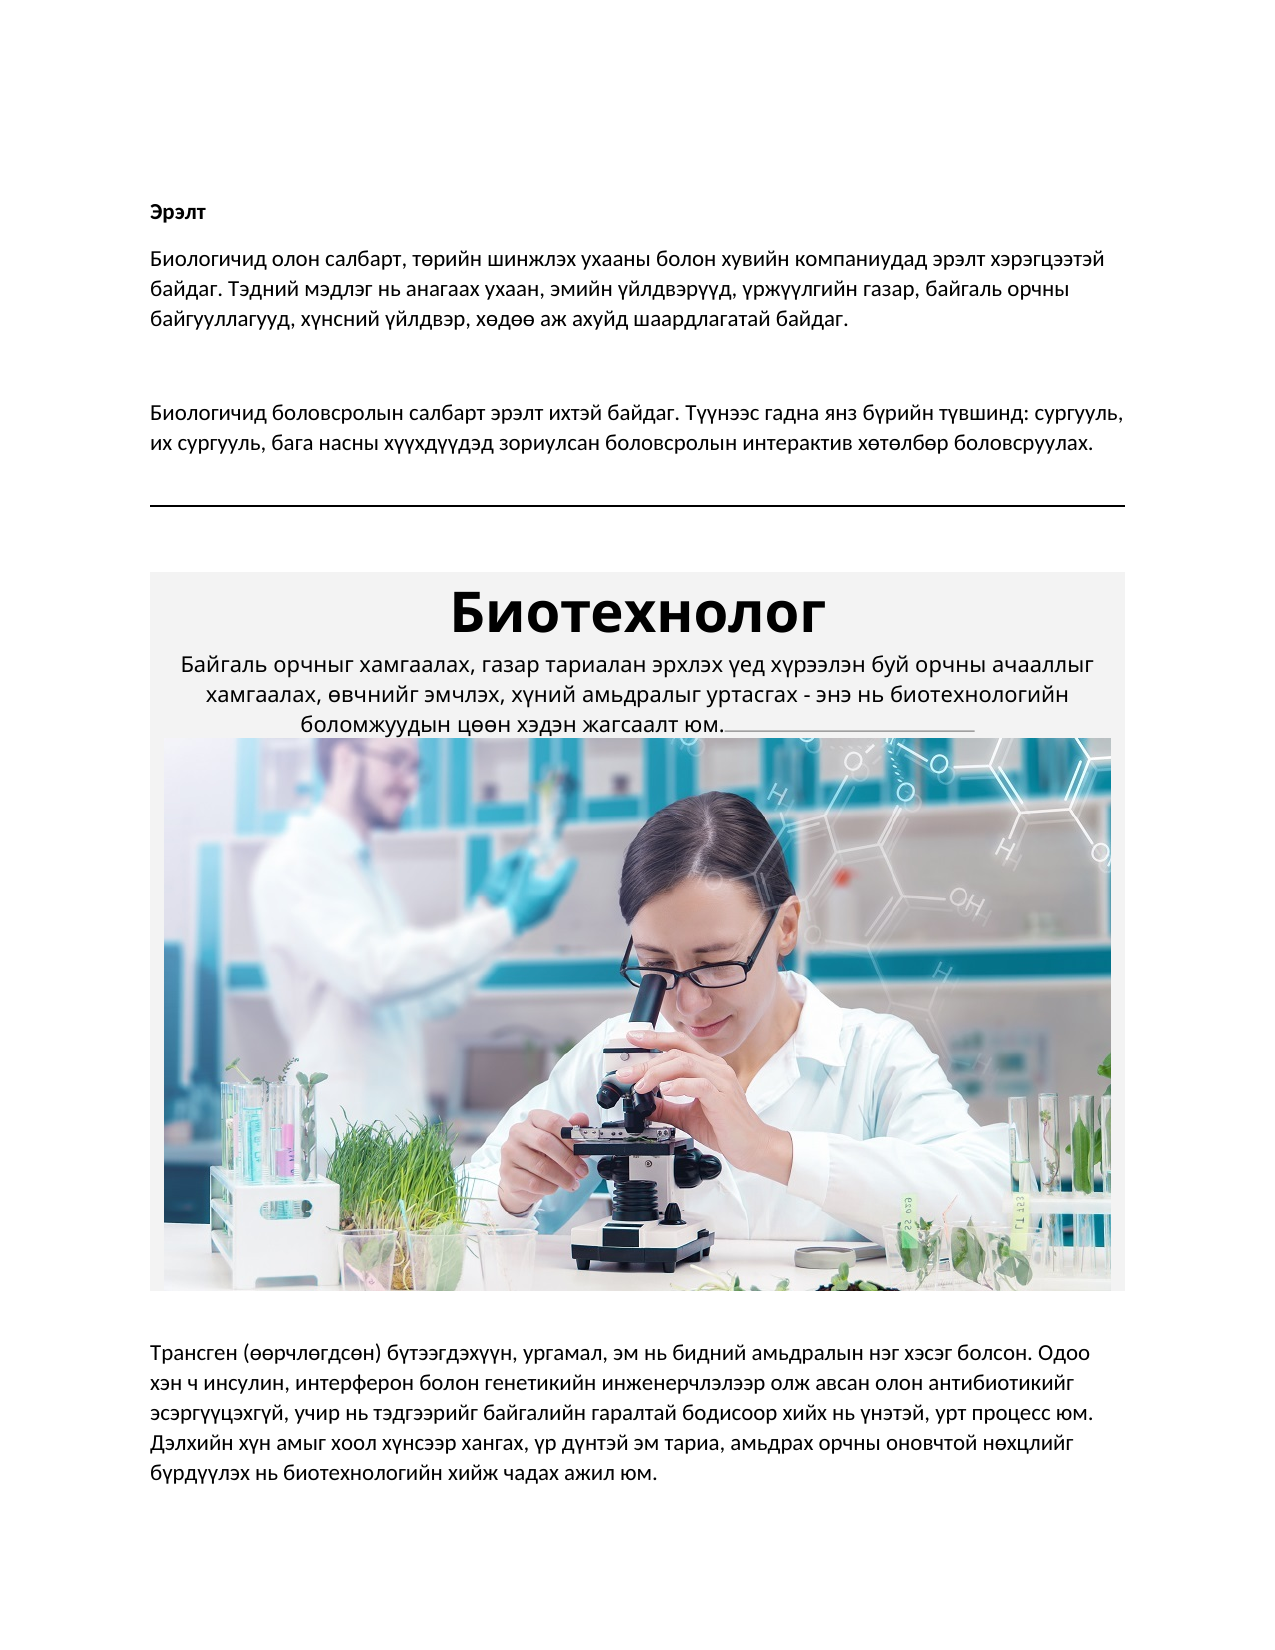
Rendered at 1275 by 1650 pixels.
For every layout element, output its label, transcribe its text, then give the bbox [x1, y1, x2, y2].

text Байгаль орчныг хамгаалах, газар тариалан эрхлэх үед хүрээлэн буй орчны ачааллыг хамгаалах, өвчнийг эмчлэх, хүний ​​​​амьдралыг уртасгах - энэ нь биотехнологийн боломжуудын цөөн хэдэн жагсаалт юм. [150, 649, 1125, 738]
text Биологичид боловсролын салбарт эрэлт ихтэй байдаг. Түүнээс гадна янз бүрийн түвшинд: сургууль, их сургууль, бага насны хүүхдүүдэд зориулсан боловсролын интерактив хөтөлбөр боловсруулах. [150, 398, 1125, 456]
text Трансген (өөрчлөгдсөн) бүтээгдэхүүн, ургамал, эм нь бидний амьдралын нэг хэсэг болсон. Одоо хэн ч инсулин, интерферон болон генетикийн инженерчлэлээр олж авсан олон антибиотикийг эсэргүүцэхгүй, учир нь тэдгээрийг байгалийн гаралтай бодисоор хийх нь үнэтэй, урт процесс юм. Дэлхийн хүн амыг хоол хүнсээр хангах, үр дүнтэй эм тариа, амьдрах орчны оновчтой нөхцлийг бүрдүүлэх нь биотехнологийн хийж чадах ажил юм. [150, 1338, 1125, 1486]
picture [164, 738, 1111, 1291]
text Биотехнолог [150, 572, 1125, 649]
text Биологичид олон салбарт, төрийн шинжлэх ухааны болон хувийн компаниудад эрэлт хэрэгцээтэй байдаг. Тэдний мэдлэг нь анагаах ухаан, эмийн үйлдвэрүүд, үржүүлгийн газар, байгаль орчны байгууллагууд, хүнсний үйлдвэр, хөдөө аж ахуйд шаардлагатай байдаг. [150, 244, 1125, 332]
text Эрэлт [150, 197, 1125, 225]
